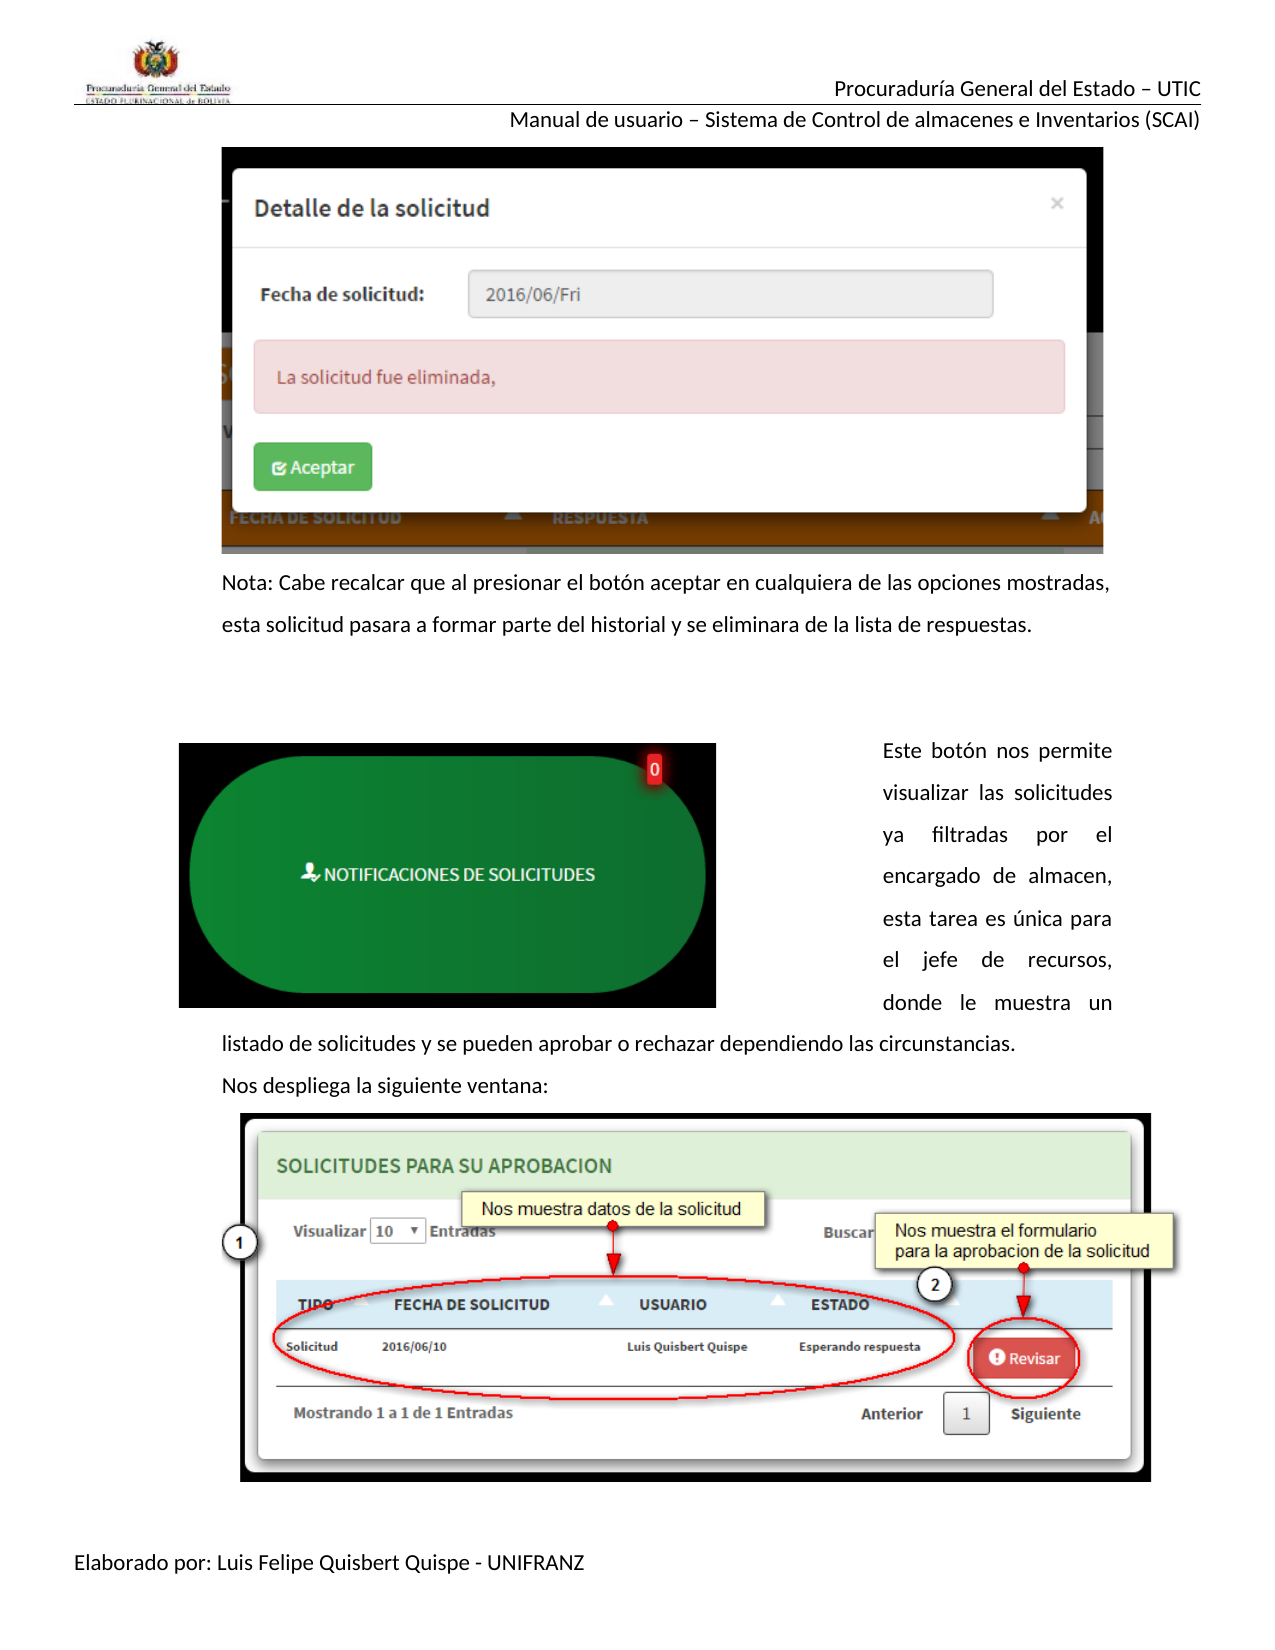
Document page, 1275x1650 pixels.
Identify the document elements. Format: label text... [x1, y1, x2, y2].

picture [73, 4, 1104, 554]
picture [178, 743, 717, 1008]
picture [221, 1113, 1186, 1482]
list Nos despliega la siguiente ventana: [222, 1072, 1113, 1099]
list Nota: Cabe recalcar que al presionar el botón aceptar en cualquiera de las opciones mostradas, esta solicitud pasara a formar parte del historial y se eliminara de la lista de respuestas. [222, 568, 1113, 638]
